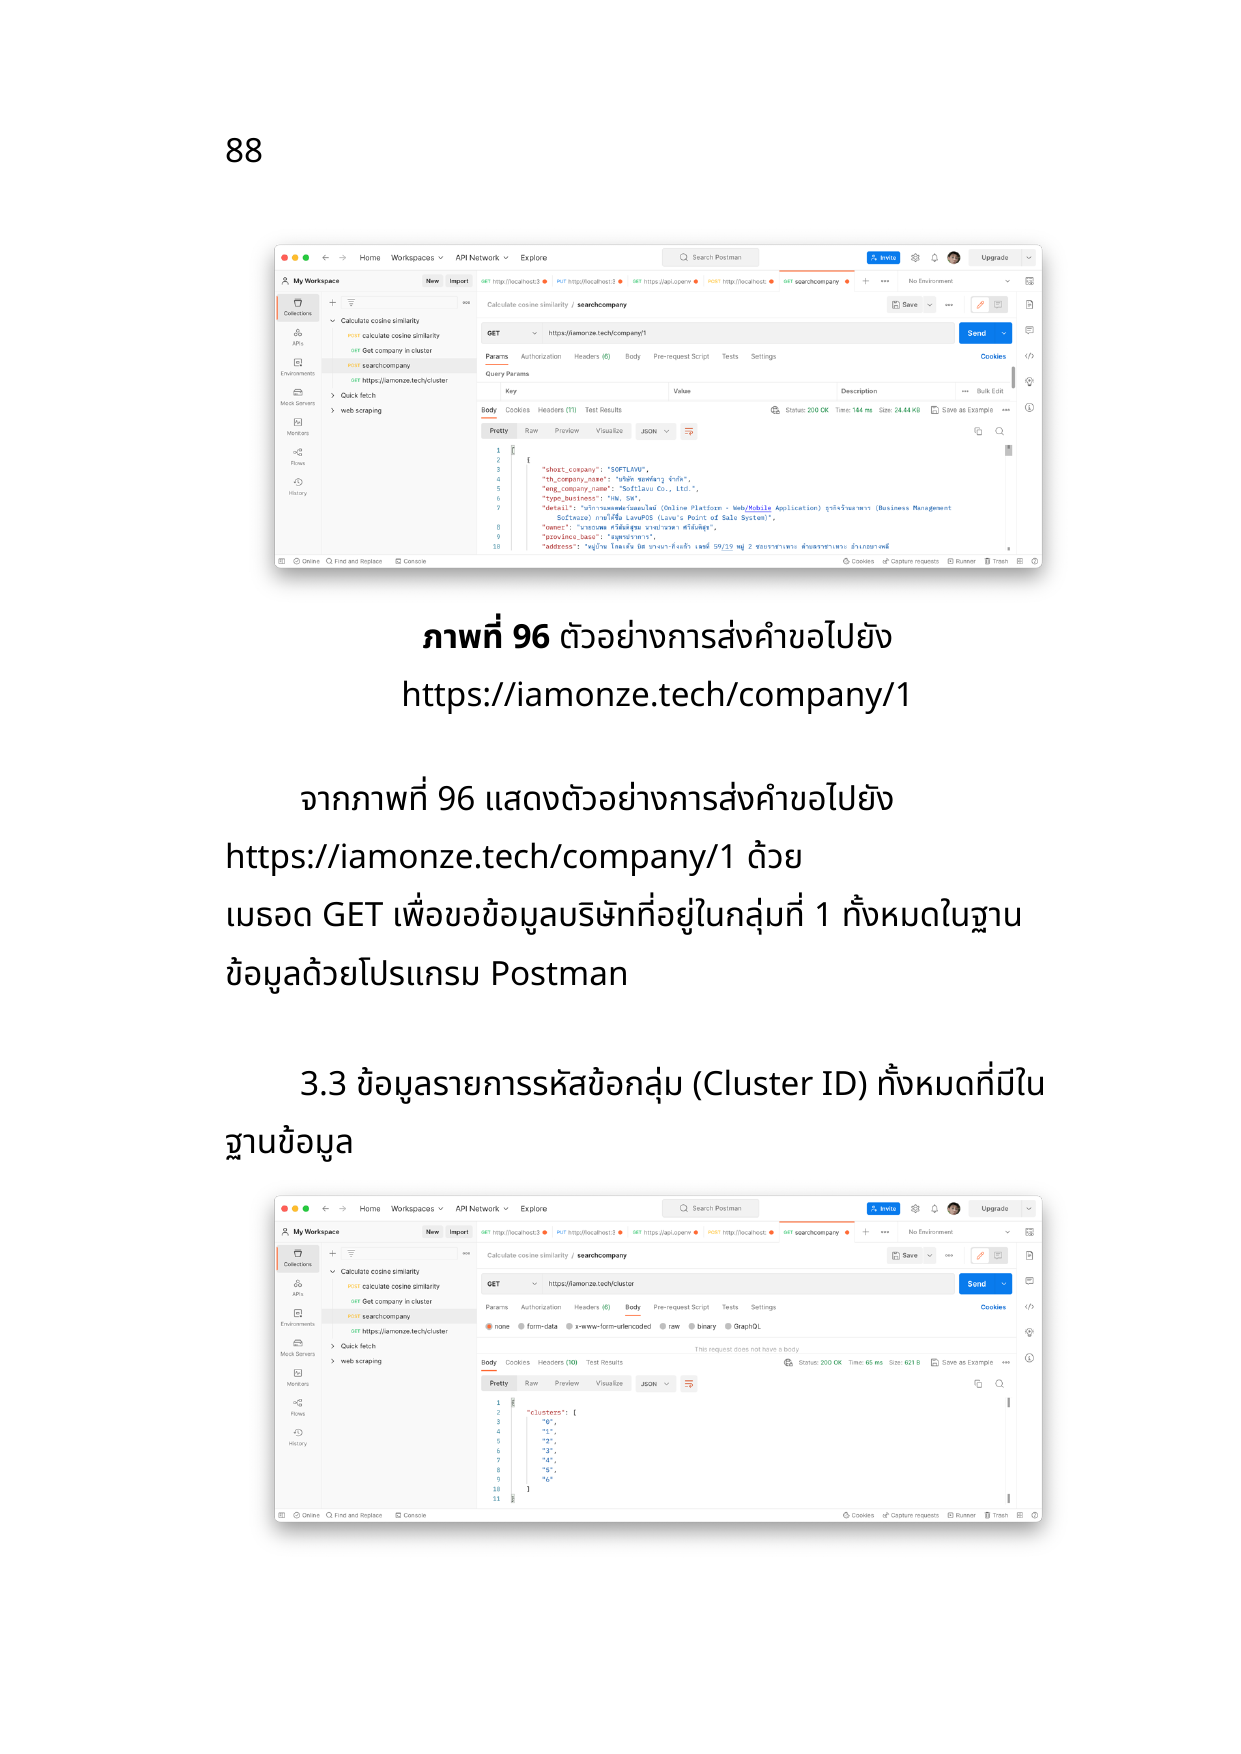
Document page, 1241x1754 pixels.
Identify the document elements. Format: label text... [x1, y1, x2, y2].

picture [244, 1175, 1072, 1561]
picture [244, 225, 1072, 607]
text จากภาพที่ 96 แสดงตัวอย่างการส่งคำขอไปยัง https://iamonze.tech/company/1 ด้วย เมธอด GET เพื่อขอข้อมูลบริษัทที่อยู่ในกลุ่มที่ 1 ทั้งหมดในฐานข้อมูลด้วยโปรแกรม Postman [225, 775, 1090, 1000]
text 3.3 ข้อมูลรายการรหัสข้อกลุ่ม (Cluster ID) ทั้งหมดที่มีในฐานข้อมูล [225, 1060, 1090, 1168]
text ภาพที่ 96 ตัวอย่างการส่งคำขอไปยัง https://iamonze.tech/company/1 [225, 613, 1090, 716]
